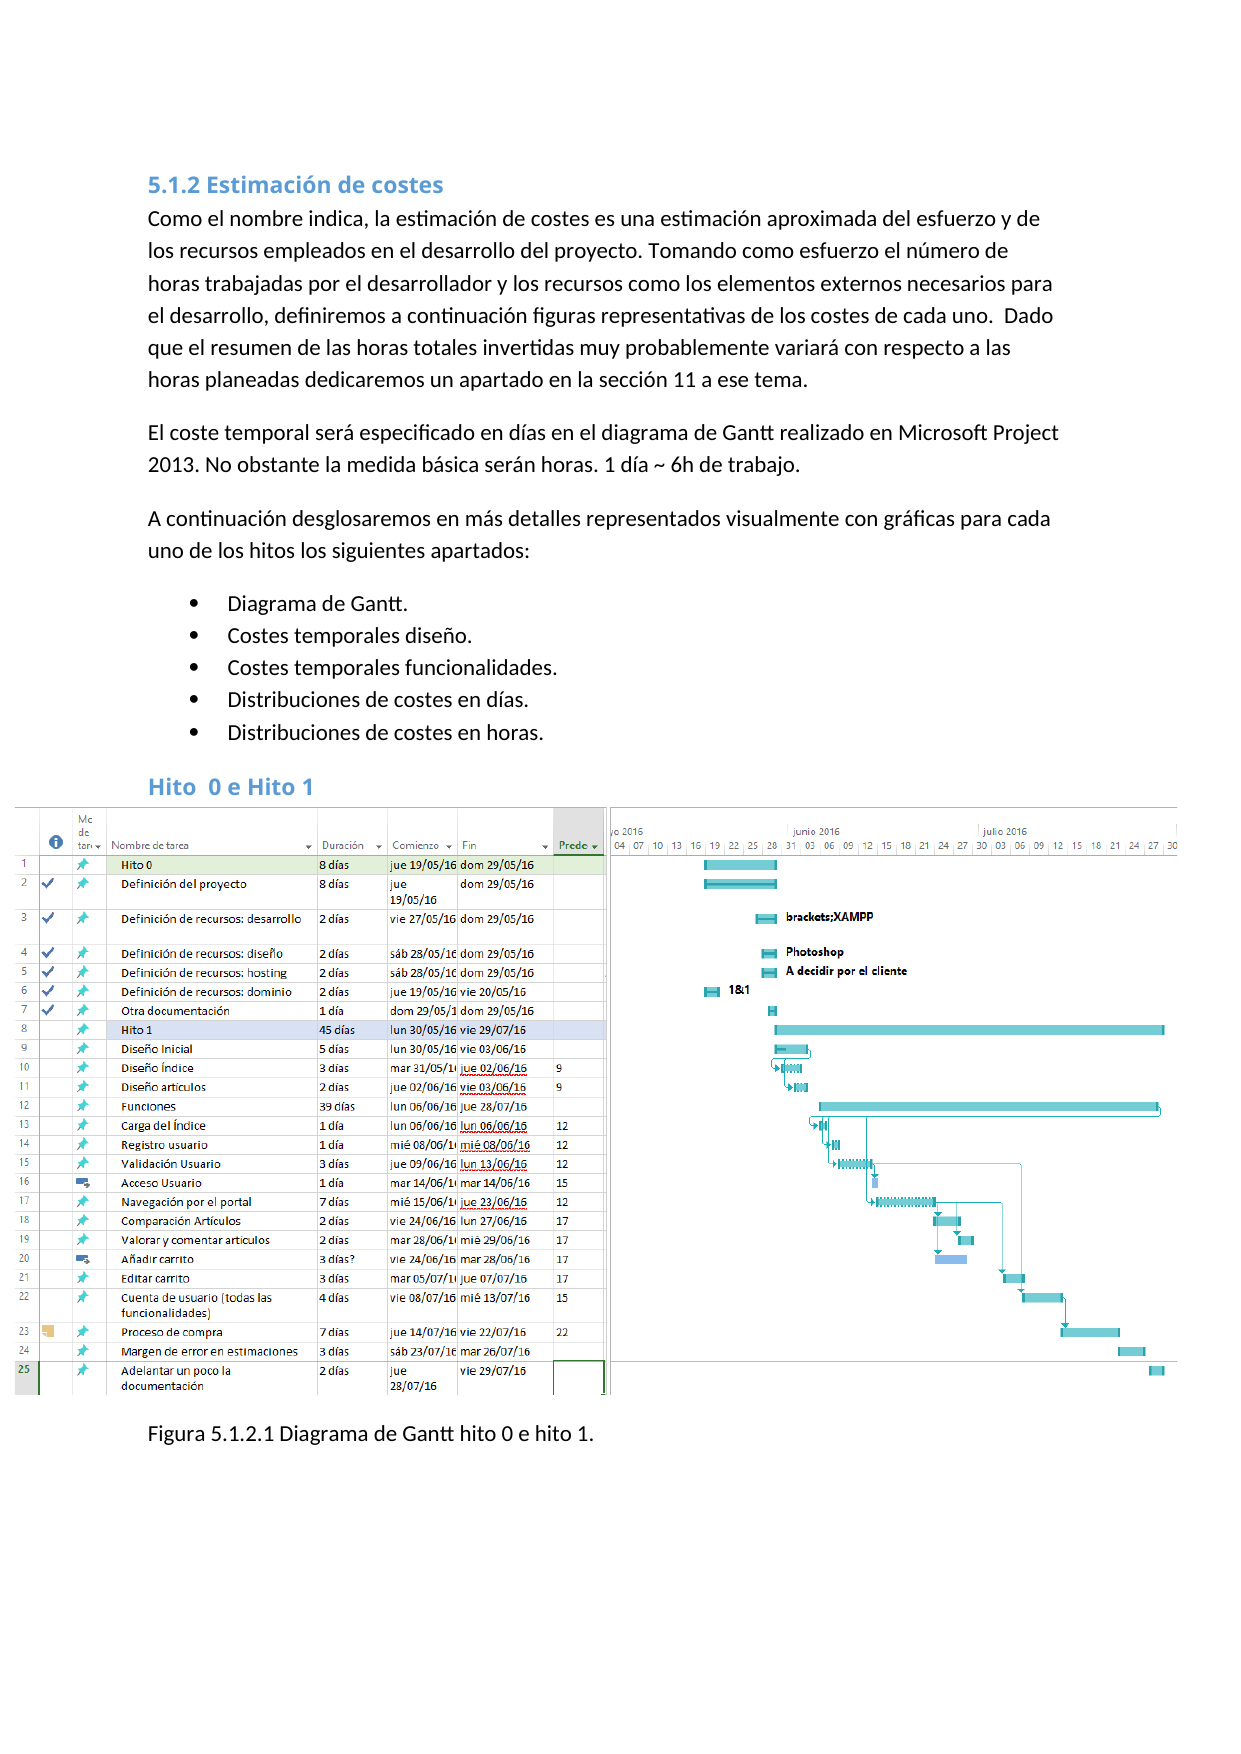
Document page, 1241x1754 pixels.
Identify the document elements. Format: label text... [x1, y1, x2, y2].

list Costes temporales funcionalidades. [190, 653, 1063, 681]
list Distribuciones de costes en horas. [190, 718, 1063, 746]
text Figura 5.1.2.1 Diagrama de Gantt hito 0 e hito 1. [148, 1419, 1063, 1447]
text Como el nombre indica, la estimación de costes es una estimación aproximada del esfuerzo y de los recursos empleados en el desarrollo del proyecto. Tomando como esfuerzo el número de horas trabajadas por el desarrollador y los recursos como los elementos externos necesarios para el desarrollo, definiremos a continuación figuras representativas de los costes de cada uno. Dado que el resumen de las horas totales invertidas muy probablemente variará con respecto a las horas planeadas dedicaremos un apartado en la sección 11 a ese tema. [148, 204, 1063, 393]
subtitle 5.1.2 Estimación de costes [148, 168, 1063, 200]
subtitle Hito 0 e Hito 1 [148, 771, 1063, 802]
text El coste temporal será especificado en días en el diagrama de Gantt realizado en Microsoft Project 2013. No obstante la medida básica serán horas. 1 día ~ 6h de trabajo. [148, 418, 1063, 479]
list Distribuciones de costes en días. [190, 685, 1063, 713]
list Costes temporales diseño. [190, 621, 1063, 649]
text A continuación desglosaremos en más detalles representados visualmente con gráficas para cada uno de los hitos los siguientes apartados: [148, 504, 1063, 564]
picture [14, 806, 1178, 1395]
list Diagrama de Gantt. [190, 589, 1063, 617]
